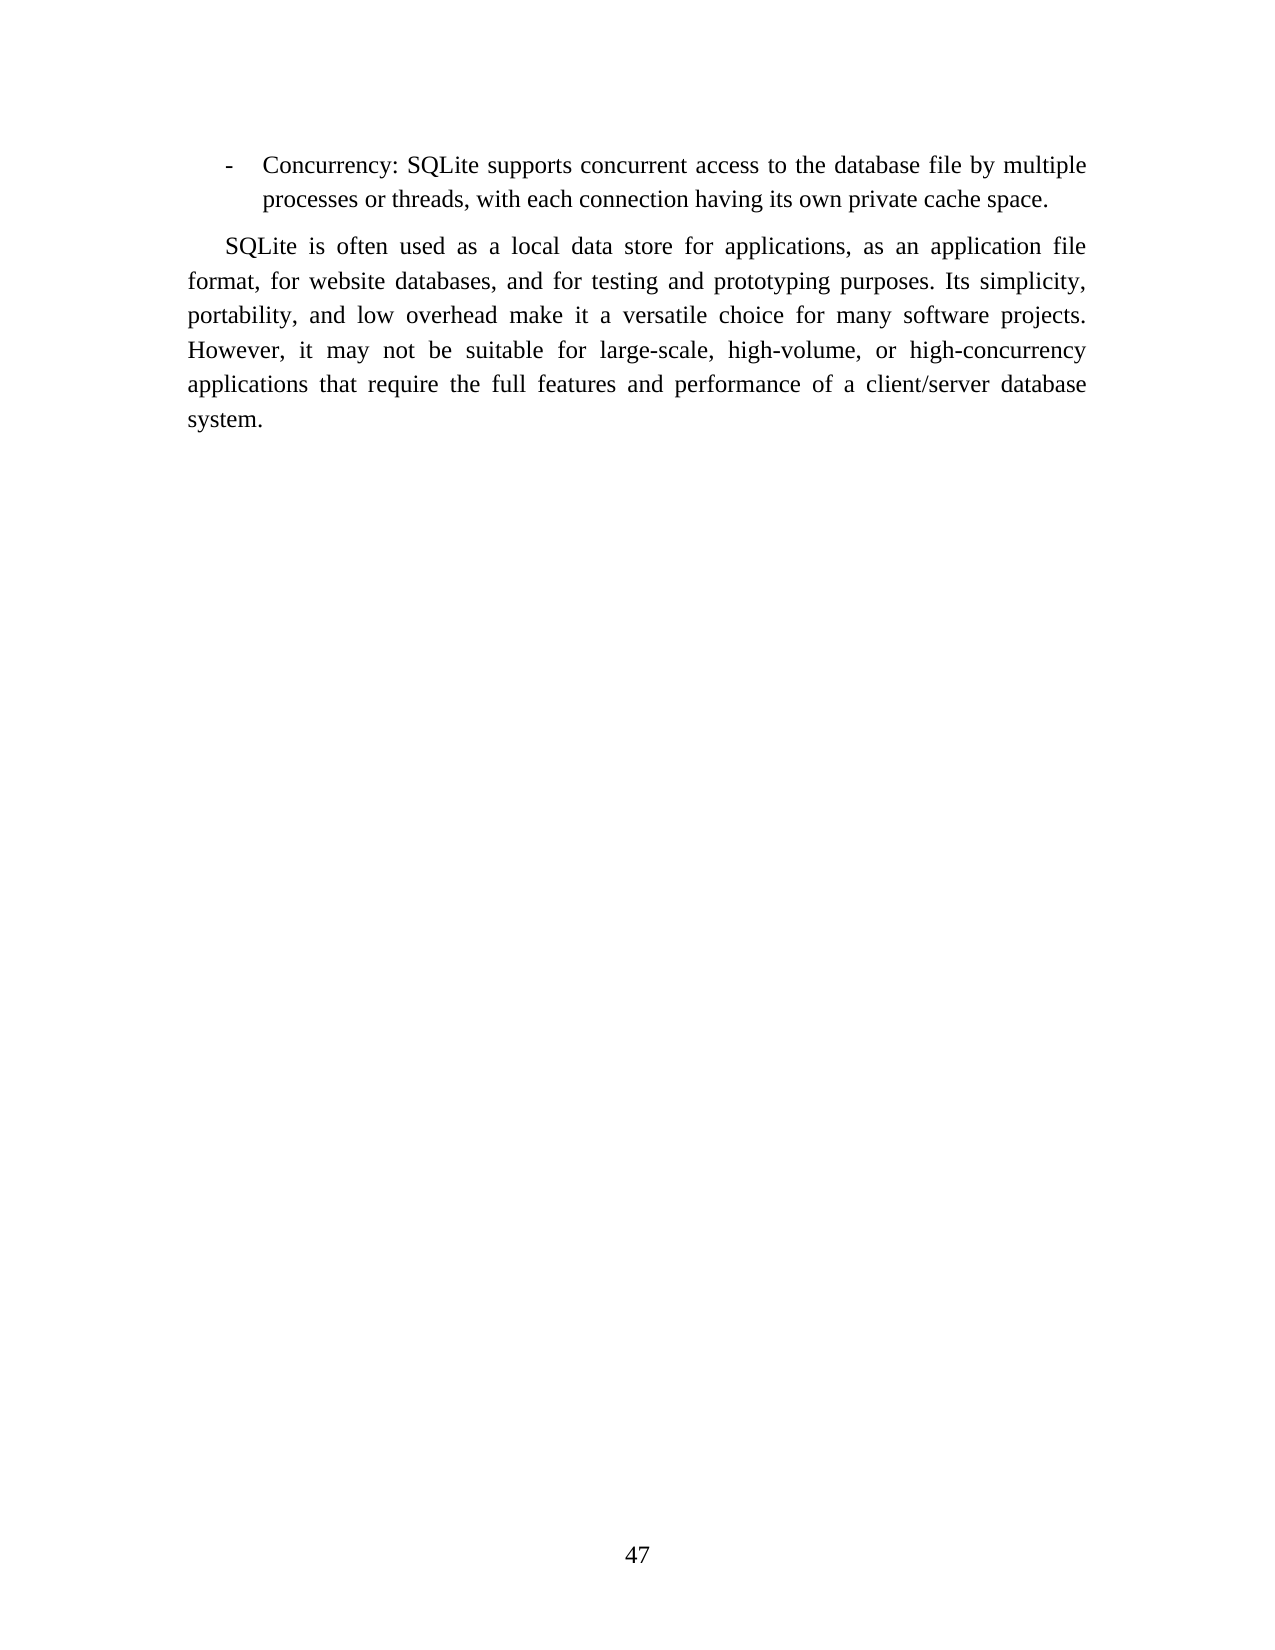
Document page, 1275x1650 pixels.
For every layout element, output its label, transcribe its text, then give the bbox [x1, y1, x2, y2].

text SQLite is often used as a local data store for applications, as an application file format, for website databases, and for testing and prototyping purposes. Its simplicity, portability, and low overhead make it a versatile choice for many software projects. However, it may not be suitable for large-scale, high-volume, or high-concurrency applications that require the full features and performance of a client/server database system. [187, 231, 1087, 433]
list Concurrency: SQLite supports concurrent access to the database file by multiple processes or threads, with each connection having its own private cache space. [225, 150, 1087, 213]
